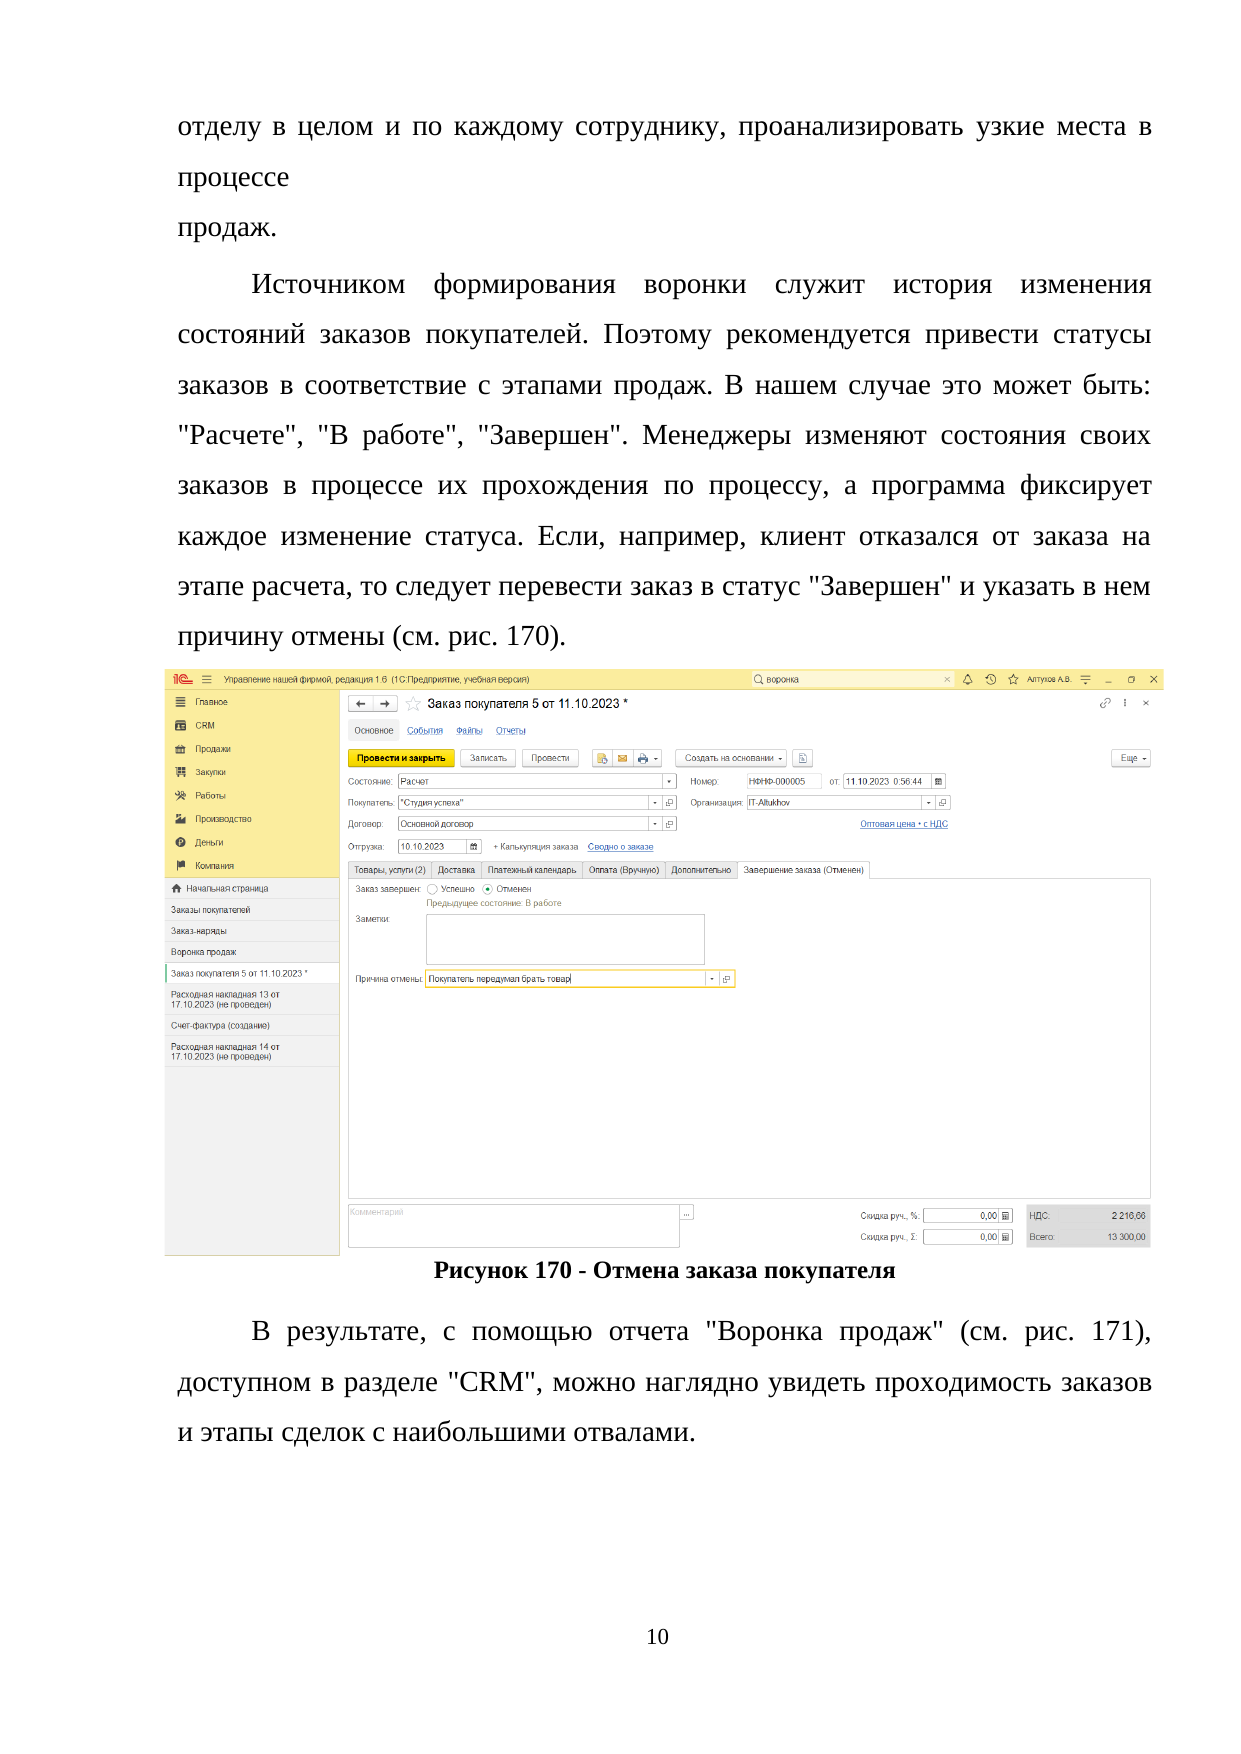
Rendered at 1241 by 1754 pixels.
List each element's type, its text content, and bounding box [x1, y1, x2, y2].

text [177, 108, 1152, 192]
text продаж. [177, 209, 1163, 242]
picture [164, 669, 1164, 1256]
text Источником формирования воронки служит история изменения состояний заказов покупателей. Поэтому рекомендуется привести статусы заказов в соответствие с этапами продаж. В нашем случае это может быть: "Расчете", "В работе", "Завершен". Менеджеры изменяют состояния своих заказов в процессе их прохождения по процессу, а программа фиксирует каждое изменение статуса. Если, например, клиент отказался от заказа на этапе расчета, то следует перевести заказ в статус "Завершен" и указать в нем причину отмены (см. рис. 170). [177, 266, 1152, 652]
text В результате, с помощью отчета "Воронка продаж" (см. рис. 171), доступном в разделе "CRM", можно наглядно увидеть проходимость заказов и этапы сделок с наибольшими отвалами. [177, 1313, 1152, 1448]
text Рисунок 170 - Отмена заказа покупателя [192, 1256, 1137, 1284]
